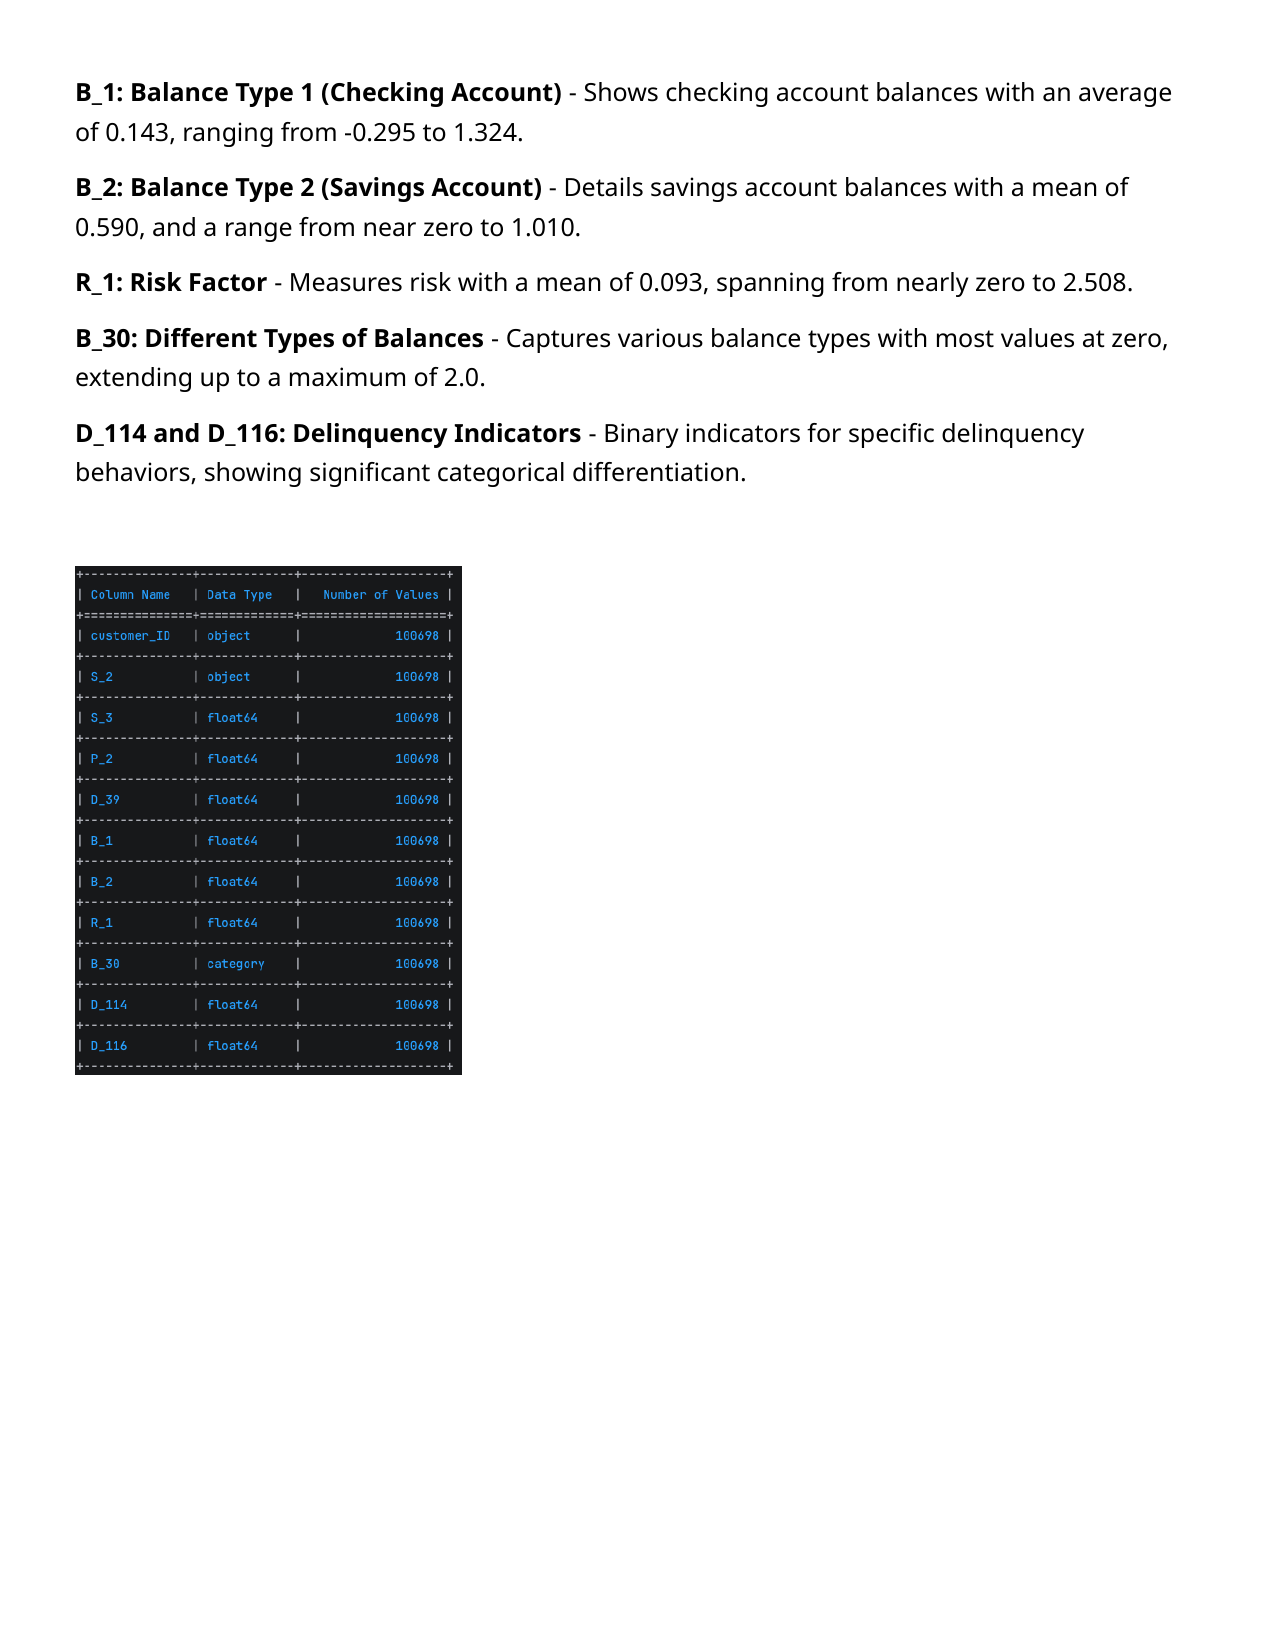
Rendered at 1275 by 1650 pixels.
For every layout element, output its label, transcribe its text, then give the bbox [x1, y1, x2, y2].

text B_2: Balance Type 2 (Savings Account) - Details savings account balances with a mean of 0.590, and a range from near zero to 1.010. [75, 170, 1200, 243]
picture [75, 566, 462, 1075]
text D_114 and D_116: Delinquency Indicators - Binary indicators for specific delinquency behaviors, showing significant categorical differentiation. [75, 416, 1200, 489]
text R_1: Risk Factor - Measures risk with a mean of 0.093, spanning from nearly zero to 2.508. [75, 265, 1200, 299]
text B_1: Balance Type 1 (Checking Account) - Shows checking account balances with an average of 0.143, ranging from -0.295 to 1.324. [75, 75, 1200, 148]
text B_30: Different Types of Balances - Captures various balance types with most values at zero, extending up to a maximum of 2.0. [75, 321, 1200, 394]
